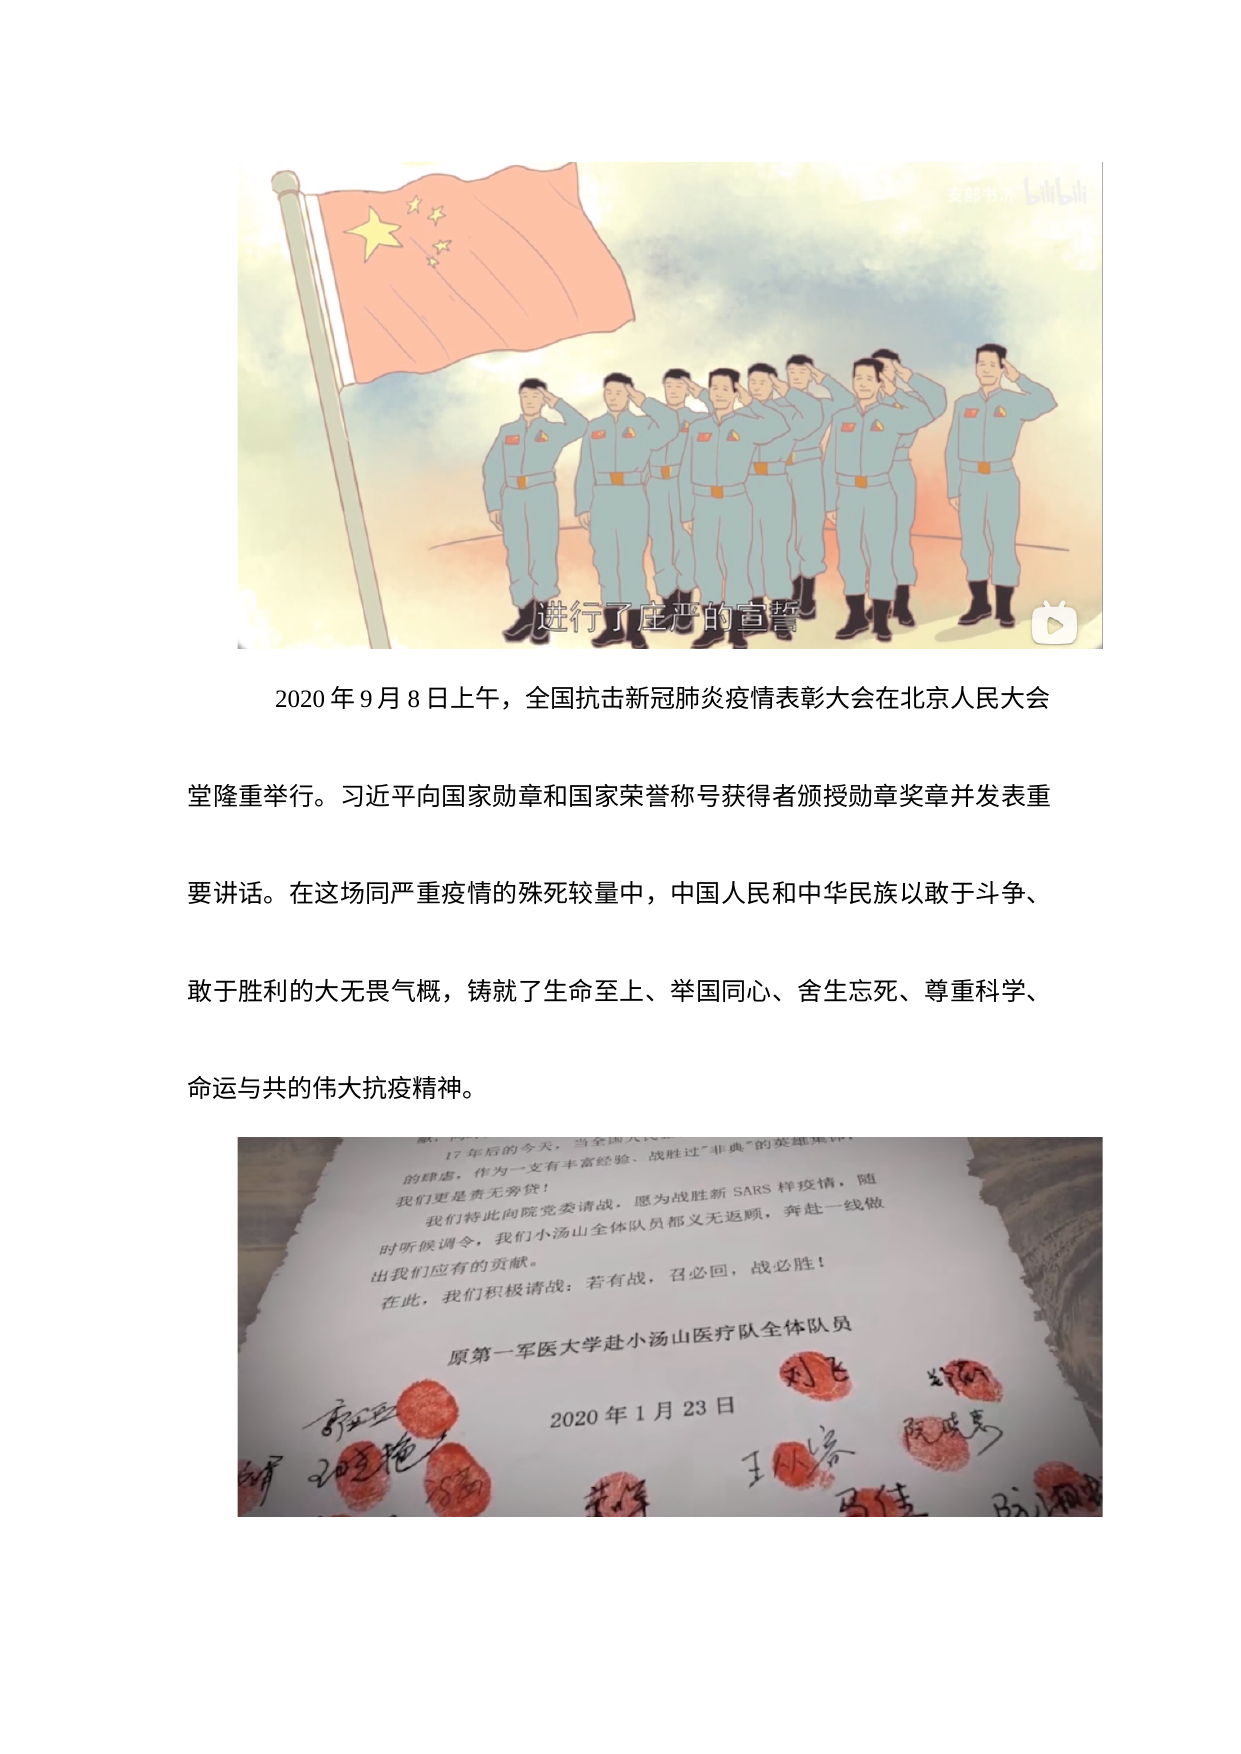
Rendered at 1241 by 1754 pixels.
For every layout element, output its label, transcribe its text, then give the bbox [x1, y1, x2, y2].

text 2020年9月8日上午，全国抗击新冠肺炎疫情表彰大会在北京人民大会堂隆重举行。习近平向国家勋章和国家荣誉称号获得者颁授勋章奖章并发表重要讲话。在这场同严重疫情的殊死较量中，中国人民和中华民族以敢于斗争、敢于胜利的大无畏气概，铸就了生命至上、举国同心、舍生忘死、尊重科学、命运与共的伟大抗疫精神。 [187, 664, 1053, 1119]
picture [237, 162, 1103, 649]
picture [237, 1137, 1103, 1517]
